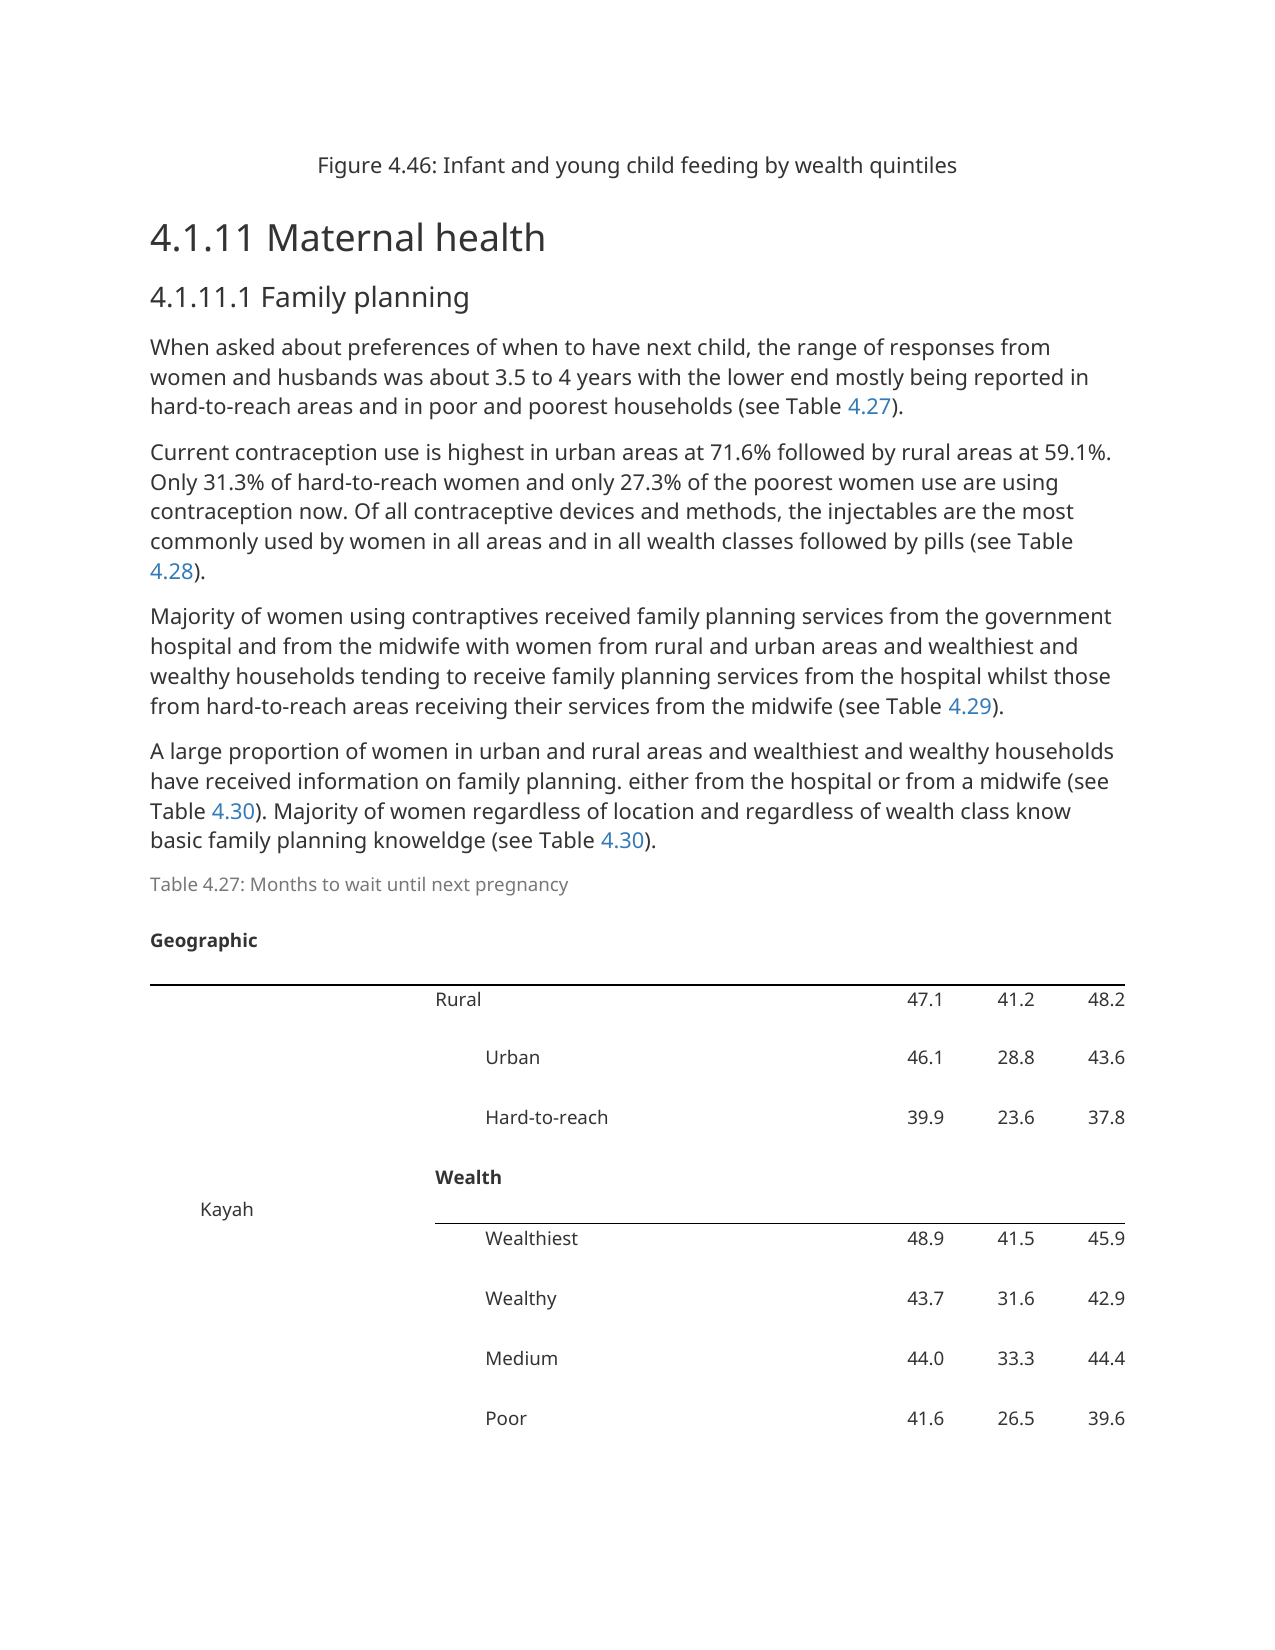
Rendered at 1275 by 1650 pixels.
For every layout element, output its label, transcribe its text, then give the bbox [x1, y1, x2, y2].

text Figure 4.46: Infant and young child feeding by wealth quintiles [150, 150, 1125, 180]
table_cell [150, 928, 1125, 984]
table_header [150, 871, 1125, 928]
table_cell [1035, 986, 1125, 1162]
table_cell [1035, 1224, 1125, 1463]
text When asked about preferences of when to have next child, the range of responses from women and husbands was about 3.5 to 4 years with the lower end mostly being reported in hard-to-reach areas and in poor and poorest households (see Table 4.27). [150, 332, 1125, 421]
subtitle 4.1.11.1 Family planning [150, 278, 1125, 316]
text Majority of women using contraptives received family planning services from the government hospital and from the midwife with women from rural and urban areas and wealthiest and wealthy households tending to receive family planning services from the hospital whilst those from hard-to-reach areas receiving their services from the midwife (see Table 4.29). [150, 601, 1125, 720]
subtitle 4.1.11 Maternal health [150, 211, 1125, 262]
text Current contraception use is highest in urban areas at 71.6% followed by rural areas at 59.1%. Only 31.3% of hard-to-reach women and only 27.3% of the poorest women use are using contraception now. Of all contraceptive devices and methods, the injectables are the most commonly used by women in all areas and in all wealth classes followed by pills (see Table 4.28). [150, 437, 1125, 586]
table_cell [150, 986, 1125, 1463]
text A large proportion of women in urban and rural areas and wealthiest and wealthy households have received information on family planning. either from the hospital or from a midwife (see Table 4.30). Majority of women regardless of location and regardless of wealth class know basic family planning knoweldge (see Table 4.30). [150, 736, 1125, 855]
